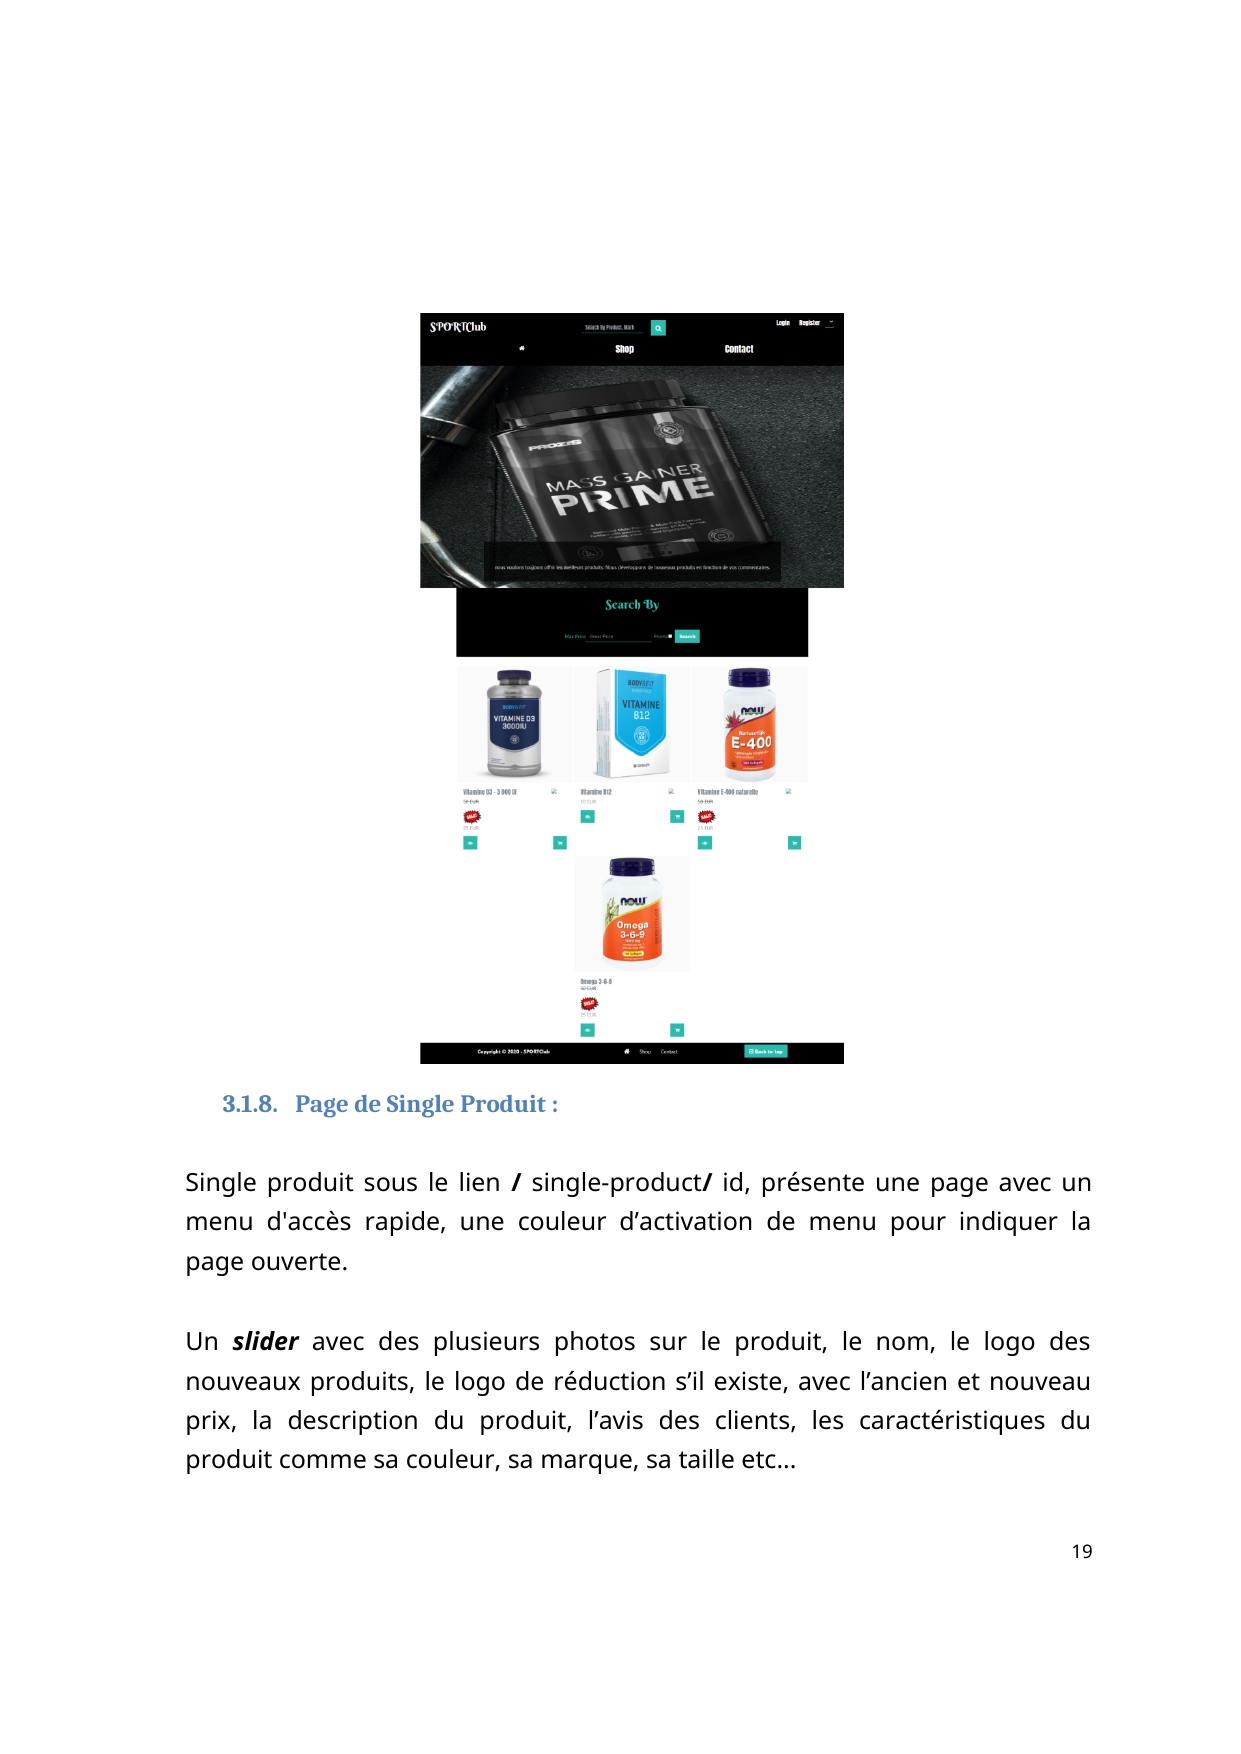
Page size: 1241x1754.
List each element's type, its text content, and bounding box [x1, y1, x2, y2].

text Single produit sous le lien / single-product/ id, présente une page avec un menu d'accès rapide, une couleur d’activation de menu pour indiquer la page ouverte. [185, 1165, 1092, 1277]
text Un slider avec des plusieurs photos sur le produit, le nom, le logo des nouveaux produits, le logo de réduction s’il existe, avec l’ancien et nouveau prix, la description du produit, l’avis des clients, les caractéristiques du produit comme sa couleur, sa marque, sa taille etc... [185, 1324, 1092, 1476]
picture [420, 313, 844, 1064]
subtitle Page de Single Produit : [223, 1090, 1092, 1119]
